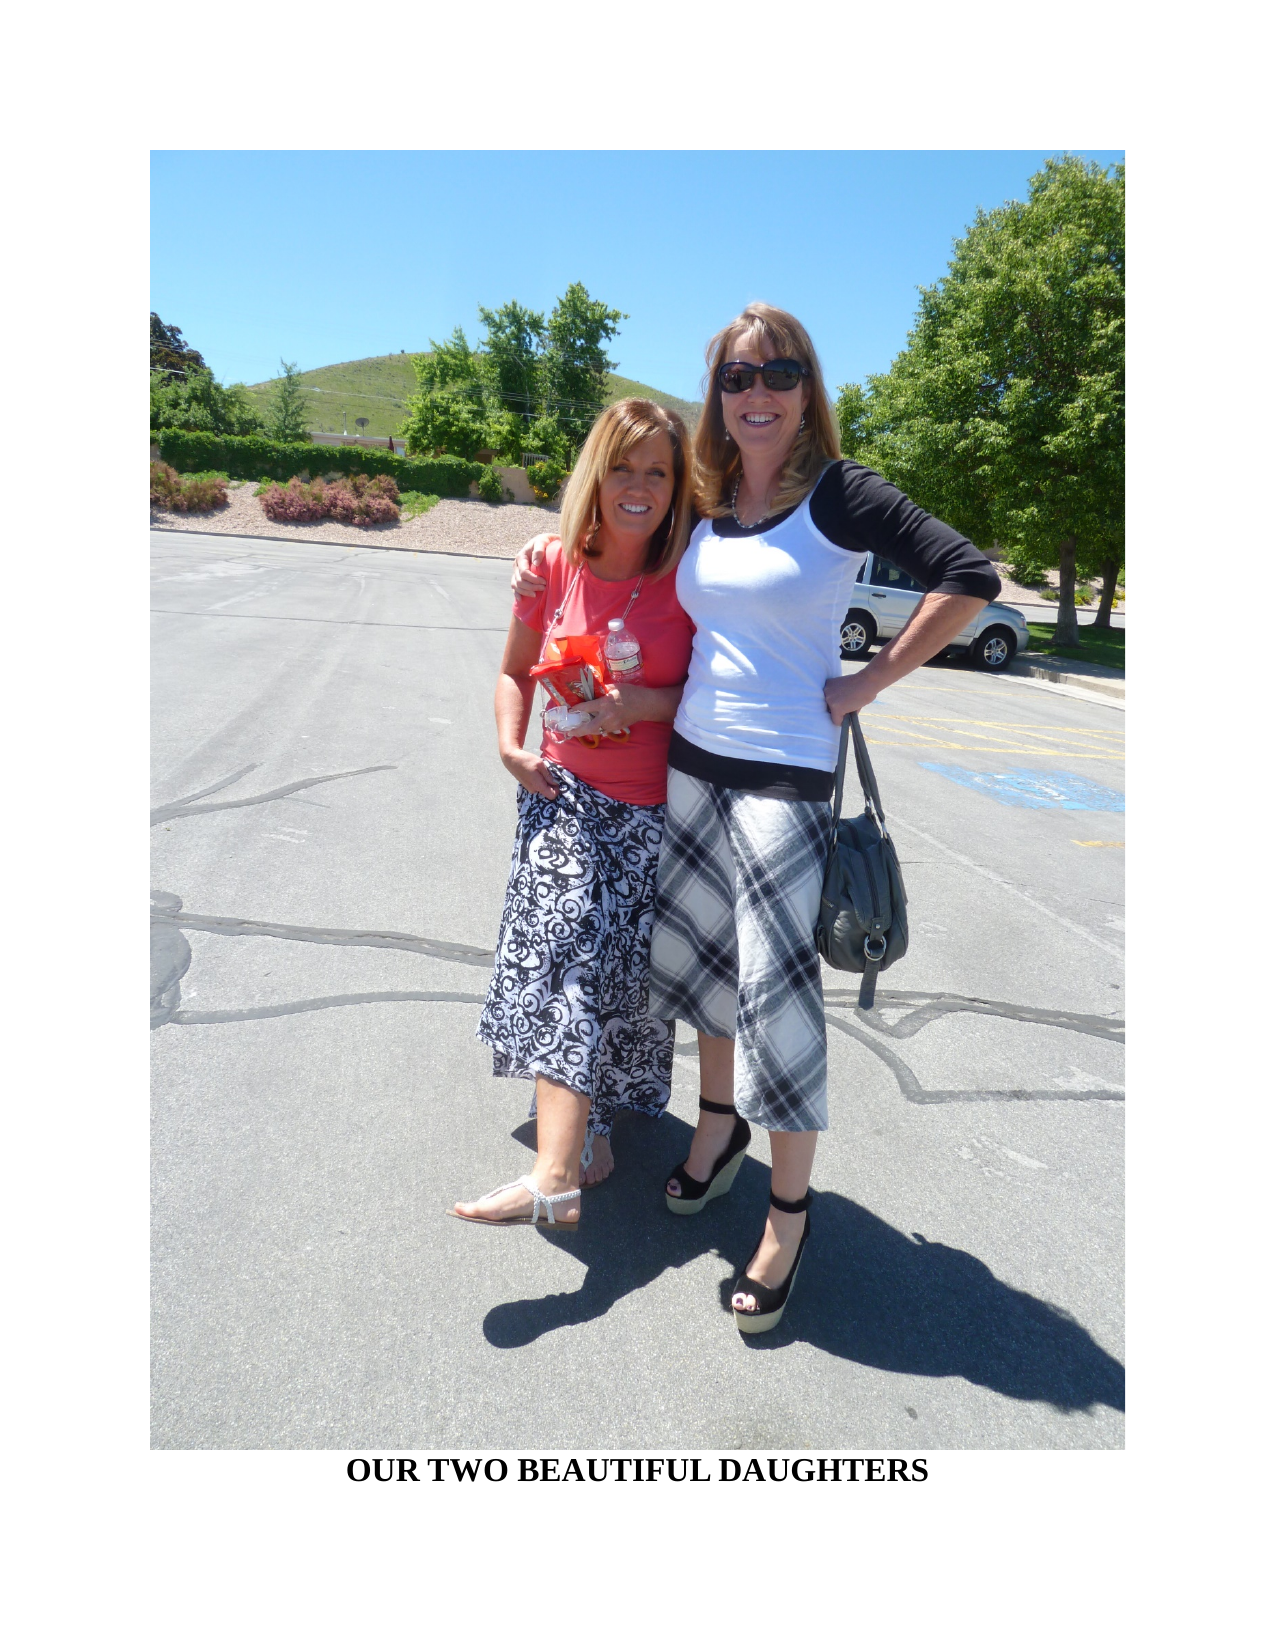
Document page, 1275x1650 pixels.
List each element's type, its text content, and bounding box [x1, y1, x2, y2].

picture [150, 150, 1125, 1450]
text OUR TWO BEAUTIFUL DAUGHTERS [150, 1450, 1125, 1488]
